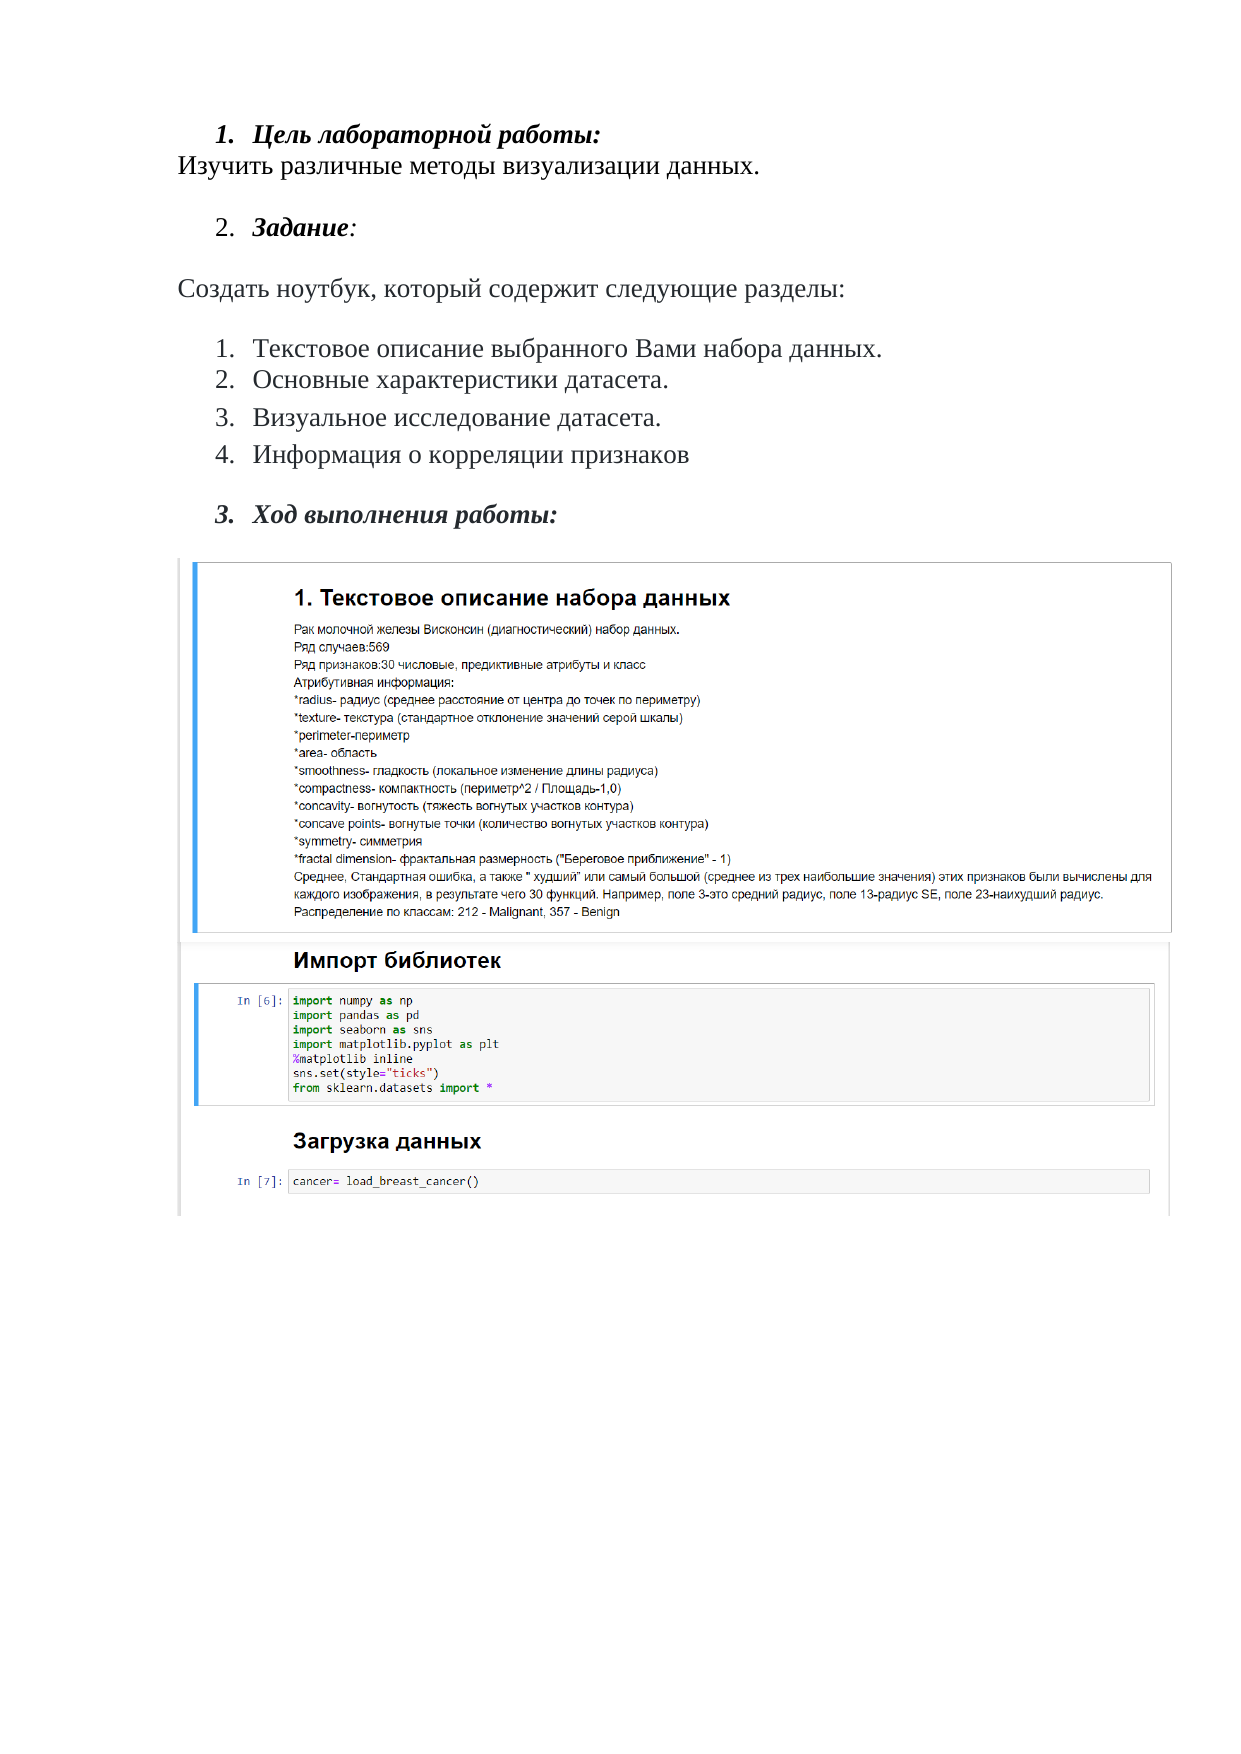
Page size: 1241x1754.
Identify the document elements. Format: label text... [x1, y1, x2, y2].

picture [177, 558, 1180, 1216]
text Создать ноутбук, который содержит следующие разделы: [177, 272, 1152, 303]
list Основные характеристики датасета. [215, 363, 1152, 394]
list Цель лабораторной работы: [215, 118, 1152, 149]
list Текстовое описание выбранного Вами набора данных. [215, 332, 1152, 363]
list Информация о корреляции признаков [215, 438, 1152, 469]
list Задание: [215, 212, 1152, 243]
list Ход выполнения работы: [215, 498, 1152, 529]
text Изучить различные методы визуализации данных. [177, 149, 1152, 180]
list Визуальное исследование датасета. [215, 401, 1152, 432]
